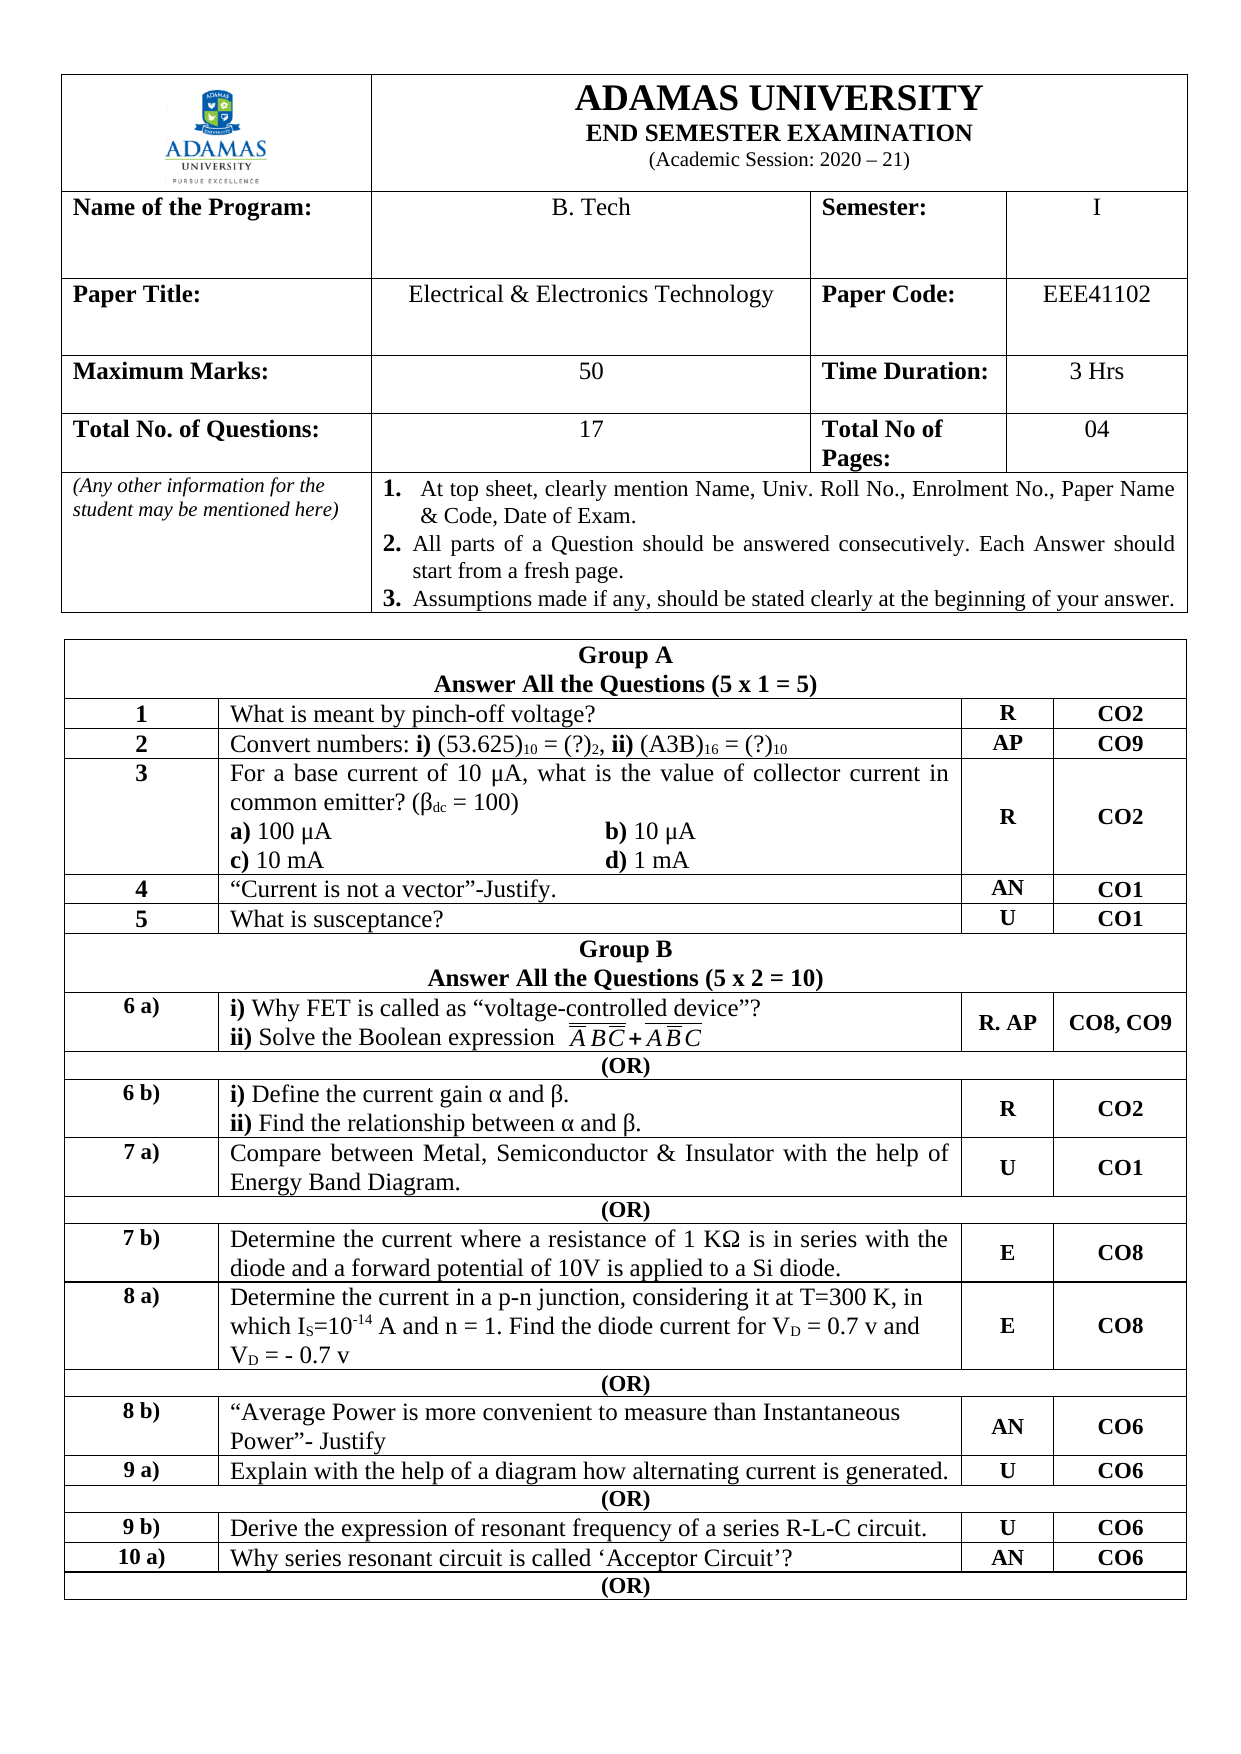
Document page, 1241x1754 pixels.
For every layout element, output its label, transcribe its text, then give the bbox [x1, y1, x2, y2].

table_cell 04 [1007, 414, 1187, 472]
table_cell Paper Code: [811, 279, 1006, 355]
table_cell CO8 [1054, 1283, 1186, 1369]
table_cell R. AP [962, 993, 1053, 1051]
table_cell Total No. of Questions: [62, 414, 371, 472]
table_cell 6 b) [65, 1080, 218, 1137]
table_cell (Any other information for the student may be mentioned here) [62, 473, 371, 612]
table_cell AN [962, 1543, 1053, 1571]
table_cell 5 [65, 904, 218, 933]
table_cell i) Why FET is called as “voltage-controlled device”? ii) Solve the Boolean expression [219, 993, 961, 1051]
table_cell 3 [65, 759, 218, 873]
table_cell At top sheet, clearly mention Name, Univ. Roll No., Enrolment No., Paper Name & Code, Date of Exam. All parts of a Question should be answered consecutively. Each Answer should start from a fresh page. Assumptions made if any, should be stated clearly at the beginning of your answer. [372, 473, 1187, 612]
table_cell 7 b) [65, 1224, 218, 1281]
table_cell Determine the current in a p-n junction, considering it at T=300 K, in which IS=10-14 A and n = 1. Find the diode current for VD = 0.7 v and VD = - 0.7 v [219, 1283, 961, 1369]
table_cell 7 a) [65, 1138, 218, 1196]
table_cell CO6 [1054, 1456, 1186, 1484]
table_cell CO8, CO9 [1054, 993, 1186, 1051]
table_cell CO6 [1054, 1513, 1186, 1542]
table_cell Determine the current where a resistance of 1 KΩ is in series with the diode and a forward potential of 10V is applied to a Si diode. [219, 1224, 961, 1281]
table_cell B. Tech [372, 192, 810, 278]
table_cell 8 b) [65, 1397, 218, 1455]
table_cell U [962, 904, 1053, 933]
table_cell “Current is not a vector”-Justify. [219, 875, 961, 903]
table_cell 50 [372, 356, 810, 413]
table_cell CO1 [1054, 904, 1186, 933]
table_cell 10 a) [65, 1543, 218, 1571]
table_cell U [962, 1513, 1053, 1542]
table_cell CO8 [1054, 1224, 1186, 1281]
table_cell “Average Power is more convenient to measure than Instantaneous Power”- Justify [219, 1397, 961, 1455]
table_cell 4 [65, 875, 218, 903]
table_cell R [962, 759, 1053, 873]
table_header Group A Answer All the Questions (5 x 1 = 5) [65, 640, 1186, 698]
table_cell (OR) [65, 1370, 1186, 1396]
table_cell 17 [372, 414, 810, 472]
table_cell EEE41102 [1007, 279, 1187, 355]
table_cell R [962, 1080, 1053, 1137]
table_cell R [962, 699, 1053, 728]
picture [163, 84, 269, 188]
table_cell E [962, 1224, 1053, 1281]
table_cell Electrical & Electronics Technology [372, 279, 810, 355]
table_cell (OR) [65, 1197, 1186, 1223]
table_cell What is susceptance? [219, 904, 961, 933]
table_cell Semester: [811, 192, 1006, 278]
table_cell (OR) [65, 1573, 1186, 1599]
table_cell 9 a) [65, 1456, 218, 1484]
table_cell CO6 [1054, 1543, 1186, 1571]
table_cell 9 b) [65, 1513, 218, 1542]
table_cell U [962, 1138, 1053, 1196]
table_cell What is meant by pinch-off voltage? [219, 699, 961, 728]
table_cell Paper Title: [62, 279, 371, 355]
table_cell U [962, 1456, 1053, 1484]
table_cell Convert numbers: i) (53.625)10 = (?)2, ii) (A3B)16 = (?)10 [219, 729, 961, 757]
table_cell 6 a) [65, 993, 218, 1051]
table_cell CO1 [1054, 875, 1186, 903]
table_cell 3 Hrs [1007, 356, 1187, 413]
table_cell E [962, 1283, 1053, 1369]
table_cell Group B Answer All the Questions (5 x 2 = 10) [65, 934, 1186, 992]
table_cell i) Define the current gain α and β. ii) Find the relationship between α and β. [219, 1080, 961, 1137]
table_cell I [1007, 192, 1187, 278]
table_cell CO9 [1054, 729, 1186, 757]
table_cell Total No of Pages: [811, 414, 1006, 472]
table_cell For a base current of 10 μA, what is the value of collector current in common emitter? (βdc = 100) a) 100 μA b) 10 μA c) 10 mA d) 1 mA [219, 759, 961, 873]
table_cell AN [962, 1397, 1053, 1455]
table_header [62, 75, 371, 191]
table_cell 8 a) [65, 1283, 218, 1369]
table_cell CO2 [1054, 699, 1186, 728]
table_cell Explain with the help of a diagram how alternating current is generated. [219, 1456, 961, 1484]
table_cell Maximum Marks: [62, 356, 371, 413]
table_cell AN [962, 875, 1053, 903]
table_cell Compare between Metal, Semiconductor & Insulator with the help of Energy Band Diagram. [219, 1138, 961, 1196]
table_cell 1 [65, 699, 218, 728]
table_cell (OR) [65, 1052, 1186, 1078]
table_cell CO2 [1054, 759, 1186, 873]
table_cell CO6 [1054, 1397, 1186, 1455]
table_cell Derive the expression of resonant frequency of a series R-L-C circuit. [219, 1513, 961, 1542]
table_cell (OR) [65, 1486, 1186, 1512]
table_cell Name of the Program: [62, 192, 371, 278]
table_header ADAMAS UNIVERSITY END SEMESTER EXAMINATION (Academic Session: 2020 – 21) [372, 75, 1187, 191]
table_cell AP [962, 729, 1053, 757]
table_cell CO1 [1054, 1138, 1186, 1196]
table_cell 2 [65, 729, 218, 757]
table_cell Why series resonant circuit is called ‘Acceptor Circuit’? [219, 1543, 961, 1571]
table_cell CO2 [1054, 1080, 1186, 1137]
table_cell Time Duration: [811, 356, 1006, 413]
